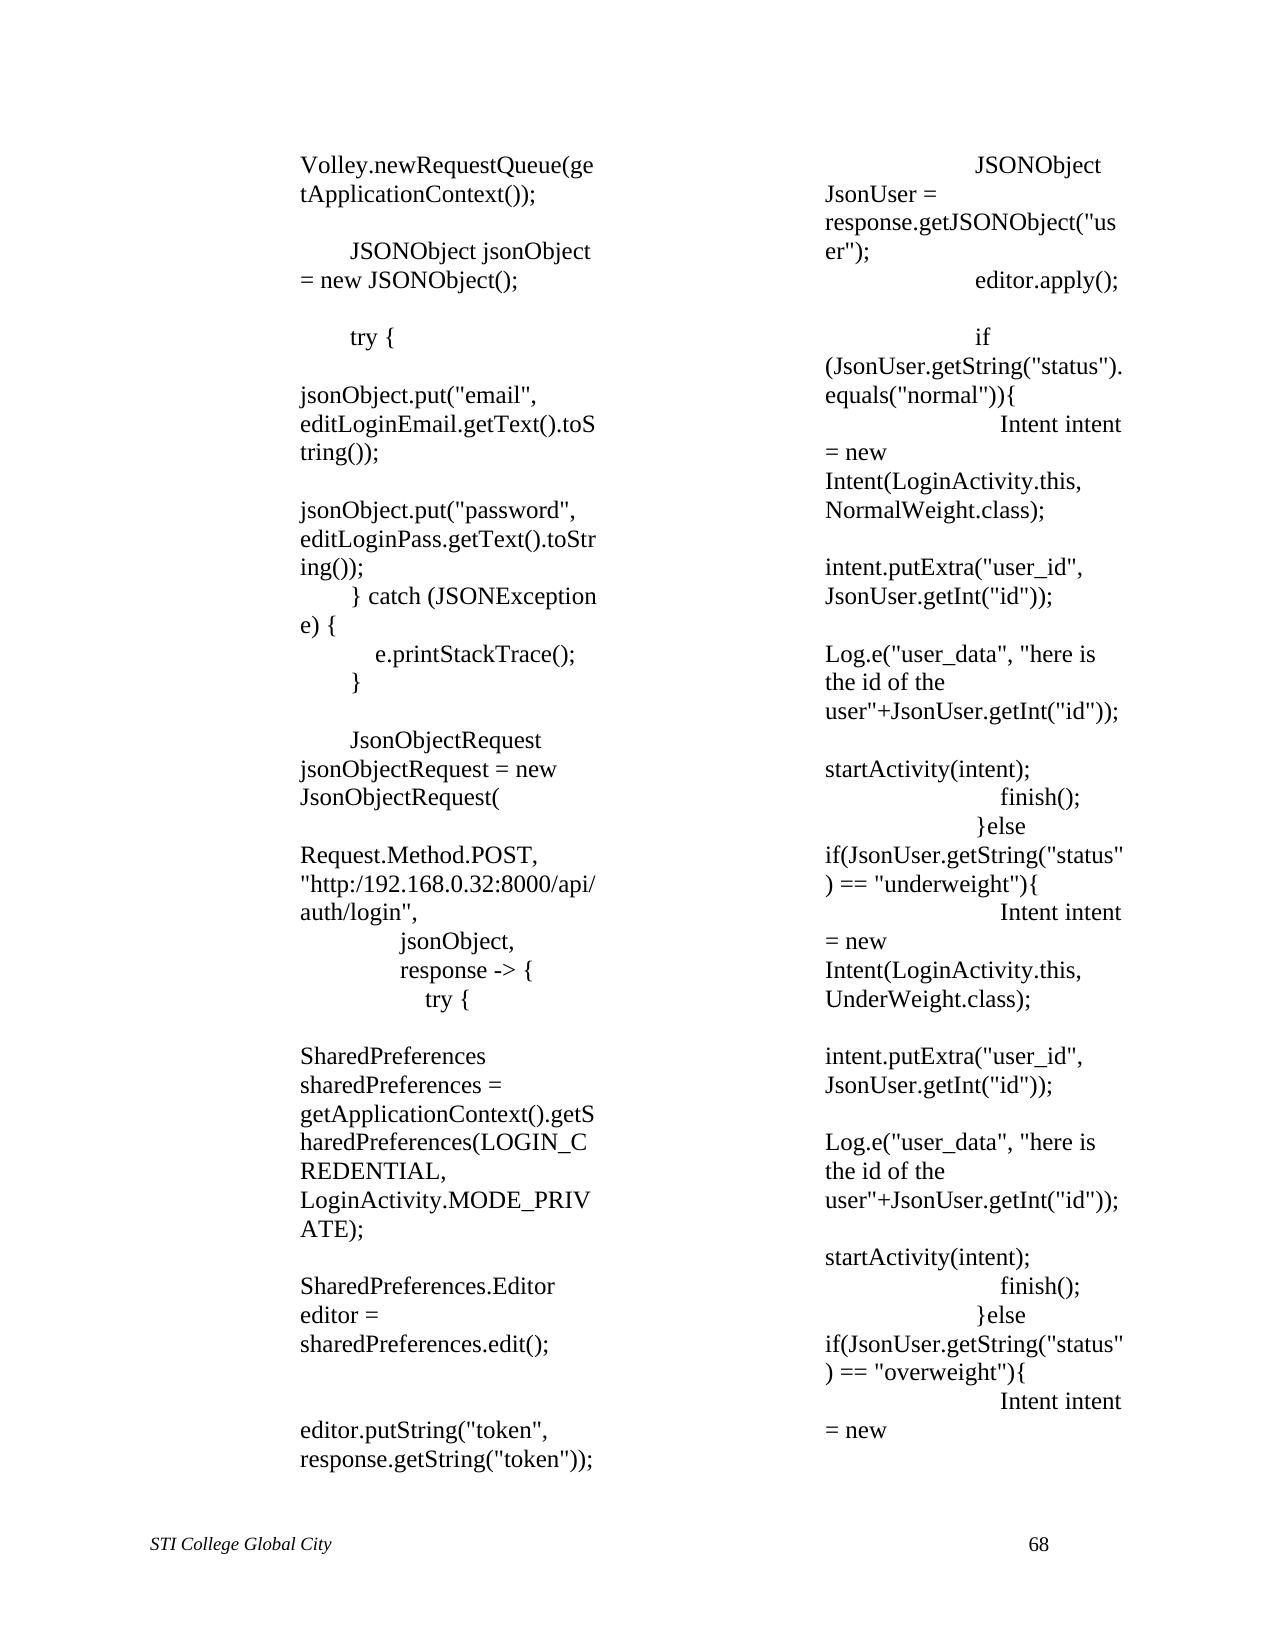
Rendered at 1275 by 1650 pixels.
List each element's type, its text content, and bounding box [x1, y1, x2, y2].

text RequestQueue requestQueue = Volley.newRequestQueue(getApplicationContext()); [300, 150, 600, 207]
text JsonObjectRequest jsonObjectRequest = new JsonObjectRequest( [300, 725, 600, 811]
text startActivity(intent); [825, 725, 1125, 782]
text Log.e("user_data", "here is the id of the user"+JsonUser.getInt("id")); [825, 1099, 1125, 1214]
text Log.e("user_data", "here is the id of the user"+JsonUser.getInt("id")); [825, 610, 1125, 725]
text finish(); [825, 782, 1125, 811]
text editor.putString("token", response.getString("token")); [300, 1386, 600, 1472]
text startActivity(intent); [825, 1214, 1125, 1271]
text intent.putExtra("user_id", JsonUser.getInt("id")); [825, 524, 1125, 610]
text Request.Method.POST, "http:/192.168.0.32:8000/api/auth/login", [300, 811, 600, 926]
text }else if(JsonUser.getString("status") == "overweight"){ [825, 1300, 1125, 1386]
text try { [300, 322, 600, 351]
text finish(); [825, 1271, 1125, 1300]
text response -> { [300, 955, 600, 984]
text Intent intent = new Intent(LoginActivity.this, UnderWeight.class); [825, 897, 1125, 1012]
text SharedPreferences.Editor editor = sharedPreferences.edit(); [300, 1242, 600, 1357]
text }else if(JsonUser.getString("status") == "underweight"){ [825, 811, 1125, 897]
text jsonObject.put("password", editLoginPass.getText().toString()); [300, 466, 600, 581]
text intent.putExtra("user_id", JsonUser.getInt("id")); [825, 1012, 1125, 1099]
text } catch (JSONException e) { [300, 581, 600, 639]
text e.printStackTrace(); [300, 639, 600, 667]
text Intent intent = new Intent(LoginActivity.this, NormalWeight.class); [825, 409, 1125, 524]
text SharedPreferences sharedPreferences = getApplicationContext().getSharedPreferences(LOGIN_CREDENTIAL, LoginActivity.MODE_PRIVATE); [300, 1012, 600, 1242]
text Intent intent = new Intent(LoginActivity.this, OverWeight.class); [825, 1386, 1125, 1444]
text try { [300, 984, 600, 1012]
text JSONObject JsonUser = response.getJSONObject("user"); [825, 150, 1125, 265]
text editor.apply(); [825, 265, 1125, 294]
text jsonObject, [300, 926, 600, 955]
text jsonObject.put("email", editLoginEmail.getText().toString()); [300, 351, 600, 466]
text } [300, 667, 600, 696]
text if (JsonUser.getString("status").equals("normal")){ [825, 322, 1125, 409]
text JSONObject jsonObject = new JSONObject(); [300, 236, 600, 294]
